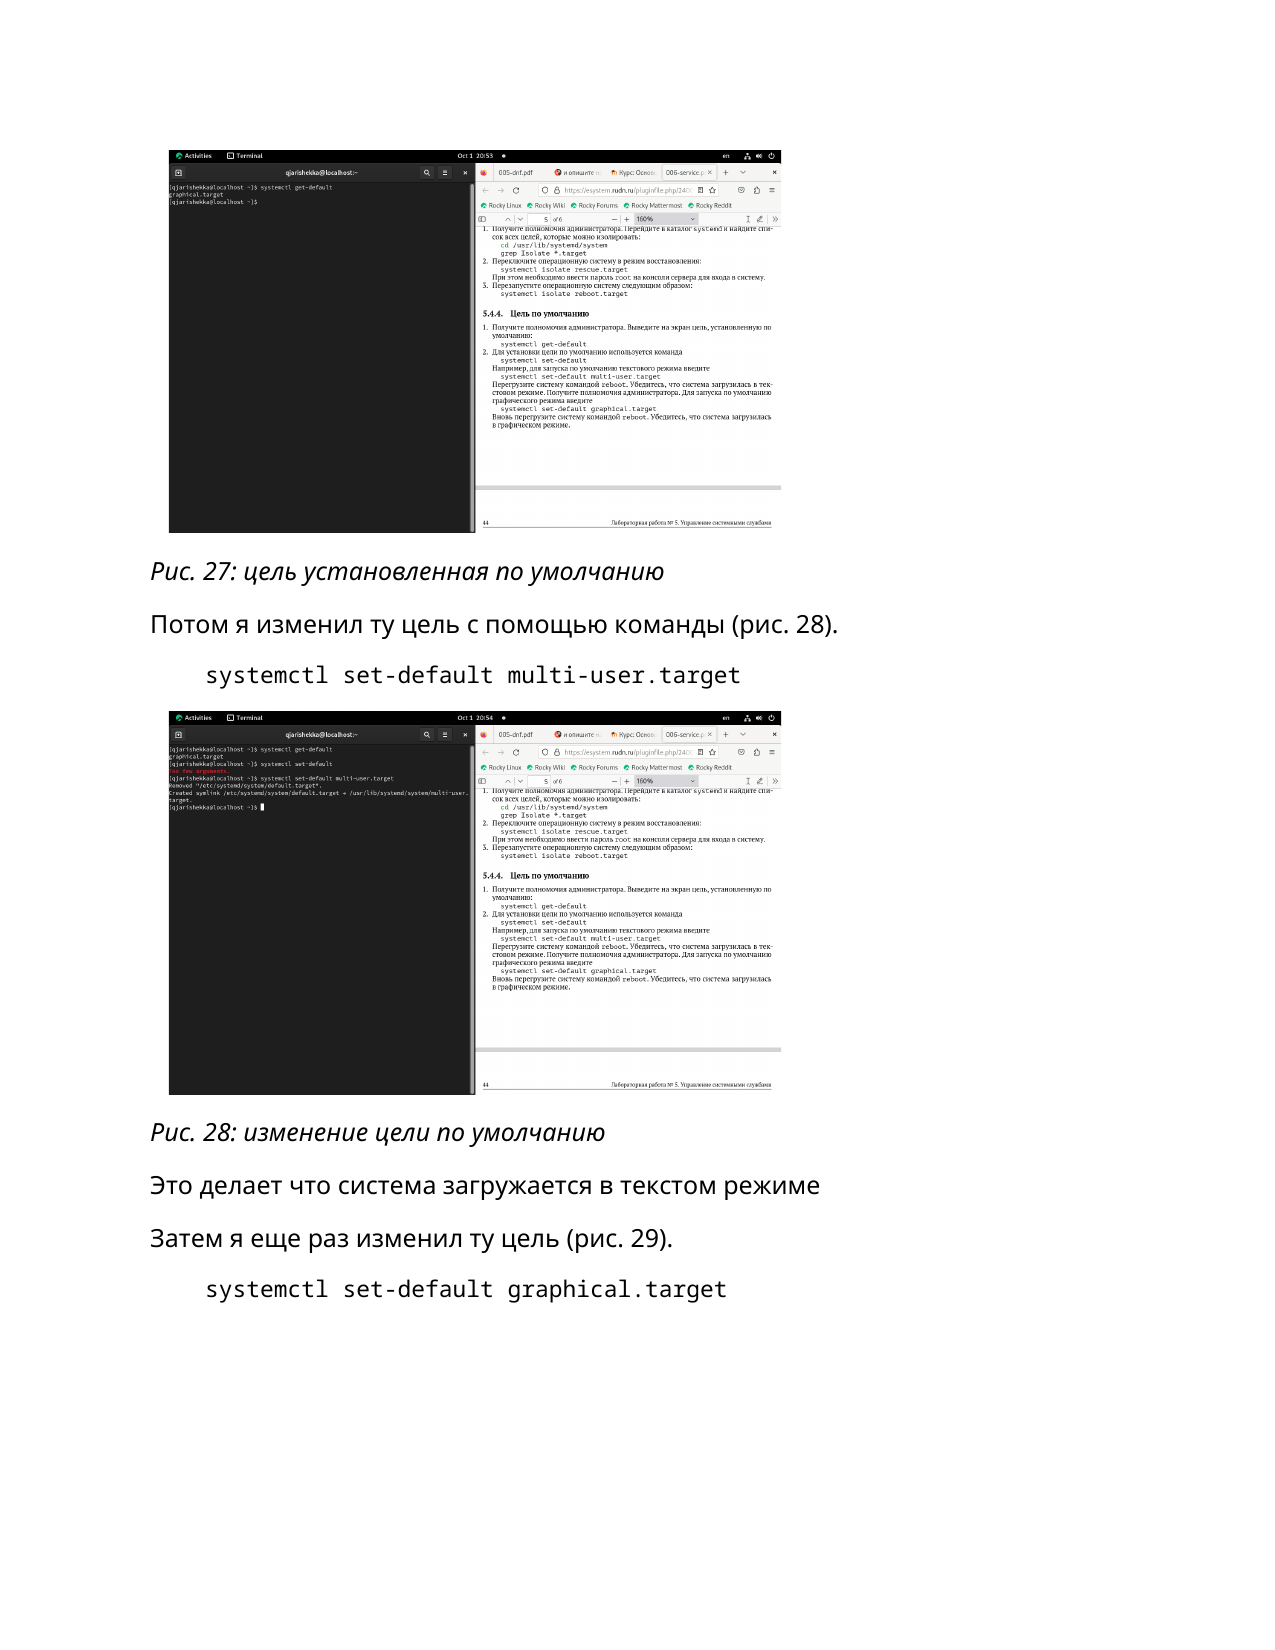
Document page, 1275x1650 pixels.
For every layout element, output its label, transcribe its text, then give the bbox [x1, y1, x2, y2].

picture [168, 711, 782, 1095]
text Потом я изменил ту цель с помощью команды (рис. 28). [150, 606, 1125, 641]
text Рис. 28: изменение цели по умолчанию [150, 1115, 1125, 1149]
text systemctl set-default graphical.target [150, 1273, 1125, 1305]
text systemctl set-default multi-user.target [150, 659, 1125, 691]
text Рис. 27: цель установленная по умолчанию [150, 554, 1125, 588]
picture [168, 150, 782, 533]
text Это делает что система загружается в текстом режиме [150, 1168, 1125, 1202]
text Затем я еще раз изменил ту цель (рис. 29). [150, 1221, 1125, 1255]
